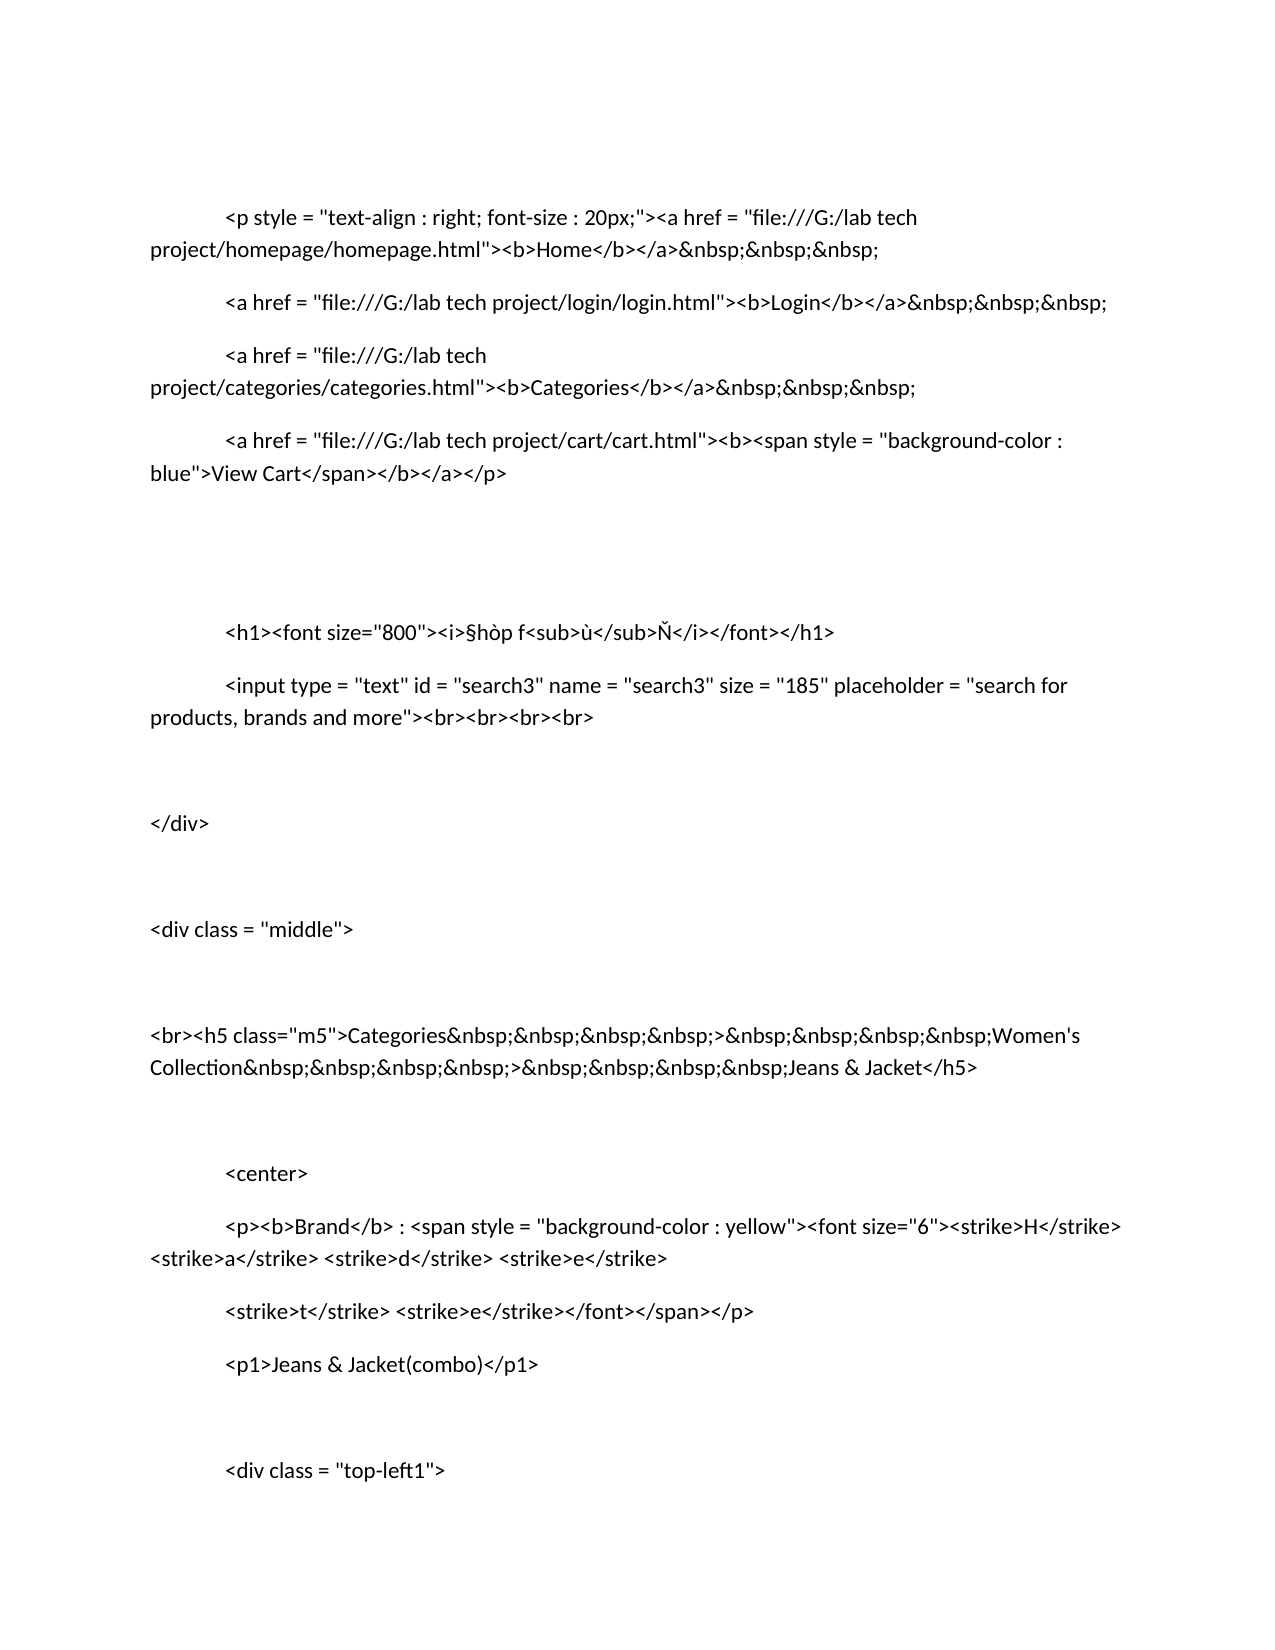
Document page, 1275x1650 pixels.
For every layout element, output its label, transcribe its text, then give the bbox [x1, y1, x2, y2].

text <br><h5 class="m5">Categories&nbsp;&nbsp;&nbsp;&nbsp;>&nbsp;&nbsp;&nbsp;&nbsp;Women's Collection&nbsp;&nbsp;&nbsp;&nbsp;>&nbsp;&nbsp;&nbsp;&nbsp;Jeans & Jacket</h5> [150, 1021, 1125, 1081]
text <div class = "middle"> [150, 915, 1125, 943]
text <input type = "text" id = "search3" name = "search3" size = "185" placeholder = "search for products, brands and more"><br><br><br><br> [150, 671, 1125, 731]
text <p1>Jeans & Jacket(combo)</p1> [150, 1351, 1125, 1378]
text <h1><font size="800"><i>§hòp f<sub>ù</sub>Ň</i></font></h1> [150, 618, 1125, 646]
text <p style = "text-align : right; font-size : 20px;"><a href = "file:///G:/lab tech project/homepage/homepage.html"><b>Home</b></a>&nbsp;&nbsp;&nbsp; [150, 203, 1125, 263]
text <a href = "file:///G:/lab tech project/login/login.html"><b>Login</b></a>&nbsp;&nbsp;&nbsp; [150, 288, 1125, 316]
text </div> [150, 809, 1125, 837]
text <strike>t</strike> <strike>e</strike></font></span></p> [150, 1297, 1125, 1326]
text <center> [150, 1159, 1125, 1187]
text <div class = "top-left1"> [150, 1457, 1125, 1484]
text <a href = "file:///G:/lab tech project/cart/cart.html"><b><span style = "background-color : blue">View Cart</span></b></a></p> [150, 426, 1125, 487]
text <a href = "file:///G:/lab tech project/categories/categories.html"><b>Categories</b></a>&nbsp;&nbsp;&nbsp; [150, 341, 1125, 401]
text <p><b>Brand</b> : <span style = "background-color : yellow"><font size="6"><strike>H</strike> <strike>a</strike> <strike>d</strike> <strike>e</strike> [150, 1212, 1125, 1272]
